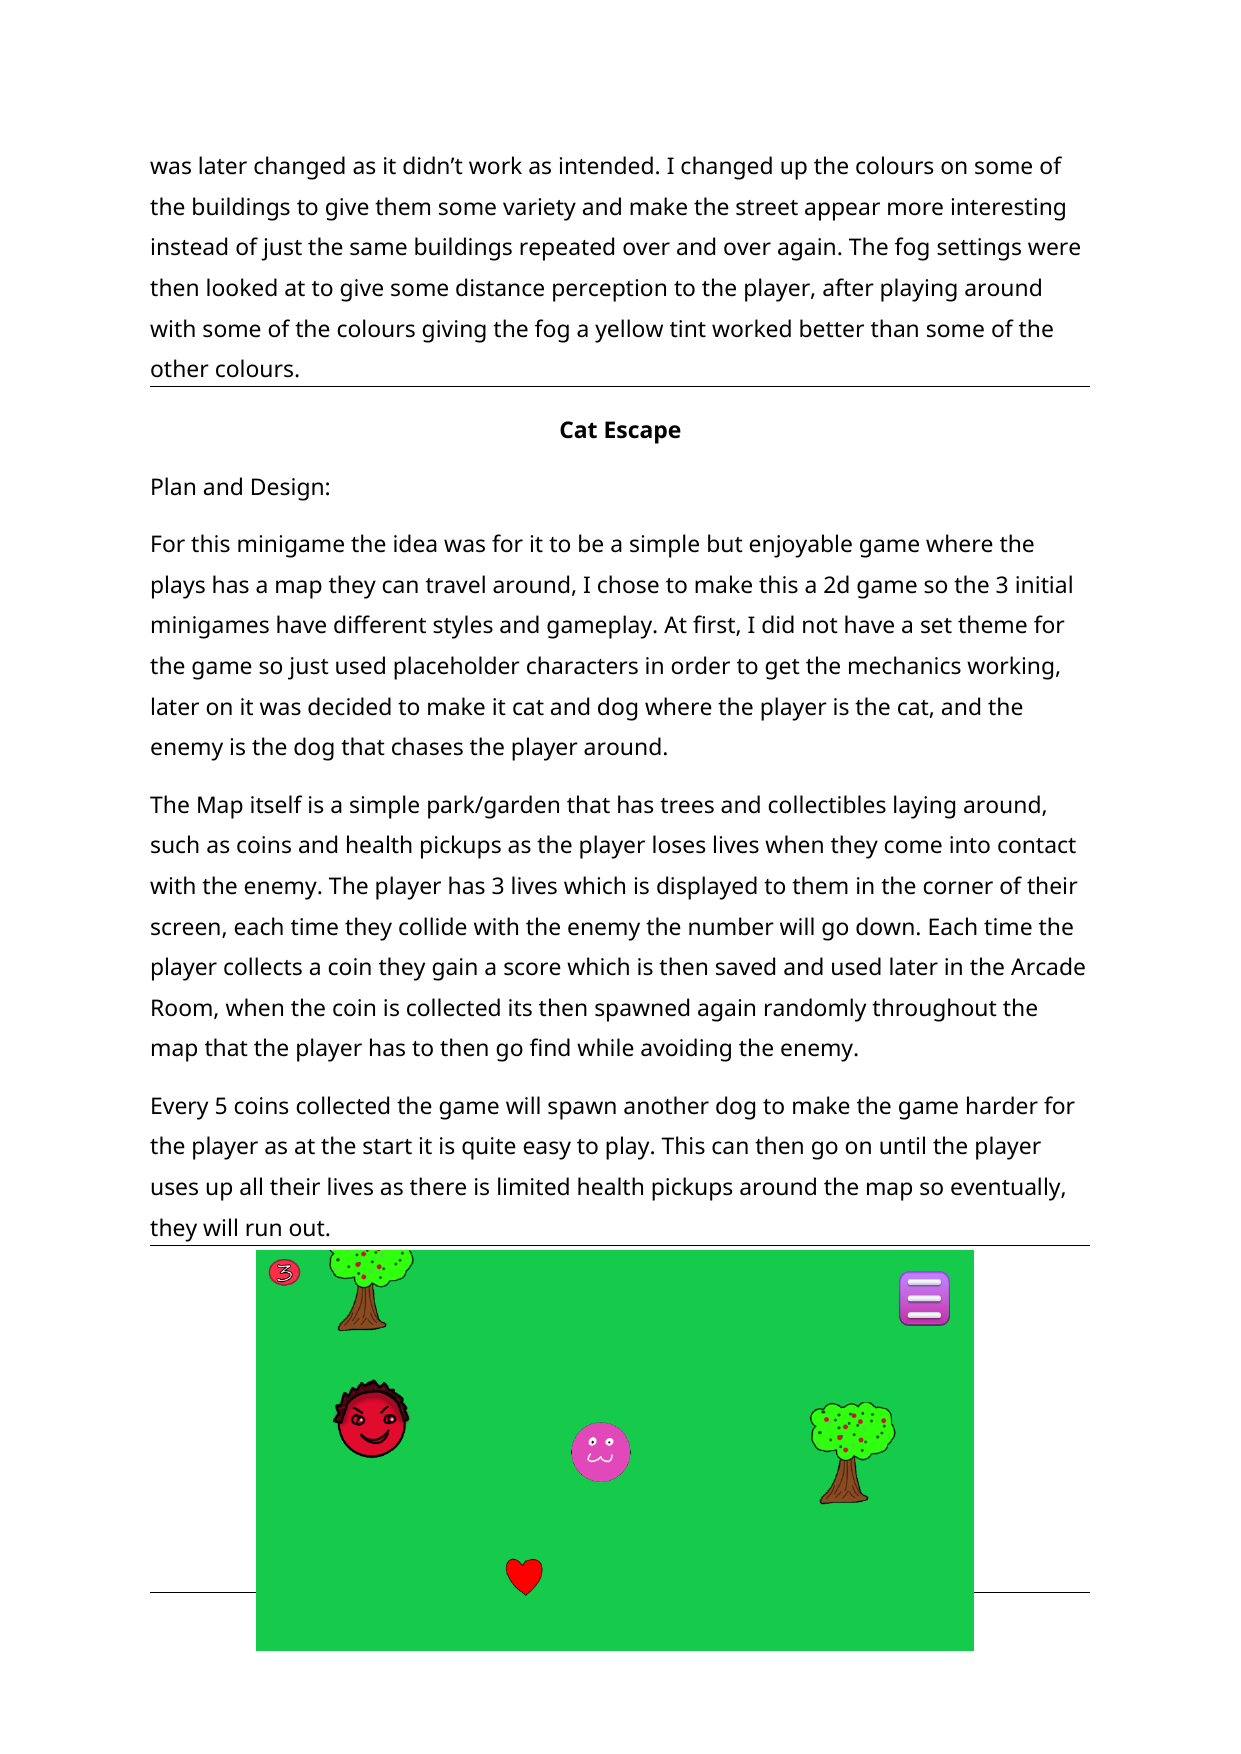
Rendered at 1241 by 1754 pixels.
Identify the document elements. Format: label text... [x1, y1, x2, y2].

text For this minigame the idea was for it to be a simple but enjoyable game where the plays has a map they can travel around, I chose to make this a 2d game so the 3 initial minigames have different styles and gameplay. At first, I did not have a set theme for the game so just used placeholder characters in order to get the mechanics working, later on it was decided to make it cat and dog where the player is the cat, and the enemy is the dog that chases the player around. [150, 528, 1090, 762]
text Cat Escape [150, 413, 1090, 445]
text Plan and Design: [150, 471, 1090, 502]
picture [255, 1250, 973, 1650]
text The Map itself is a simple park/garden that has trees and collectibles laying around, such as coins and health pickups as the player loses lives when they come into contact with the enemy. The player has 3 lives which is displayed to them in the corner of their screen, each time they collide with the enemy the number will go down. Each time the player collects a coin they gain a score which is then saved and used later in the Arcade Room, when the coin is collected its then spawned again randomly throughout the map that the player has to then go find while avoiding the enemy. [150, 788, 1090, 1063]
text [150, 150, 1090, 386]
text Every 5 coins collected the game will spawn another dog to make the game harder for the player as at the start it is quite easy to play. This can then go on until the player uses up all their lives as there is limited health pickups around the map so eventually, they will run out. [150, 1089, 1090, 1245]
